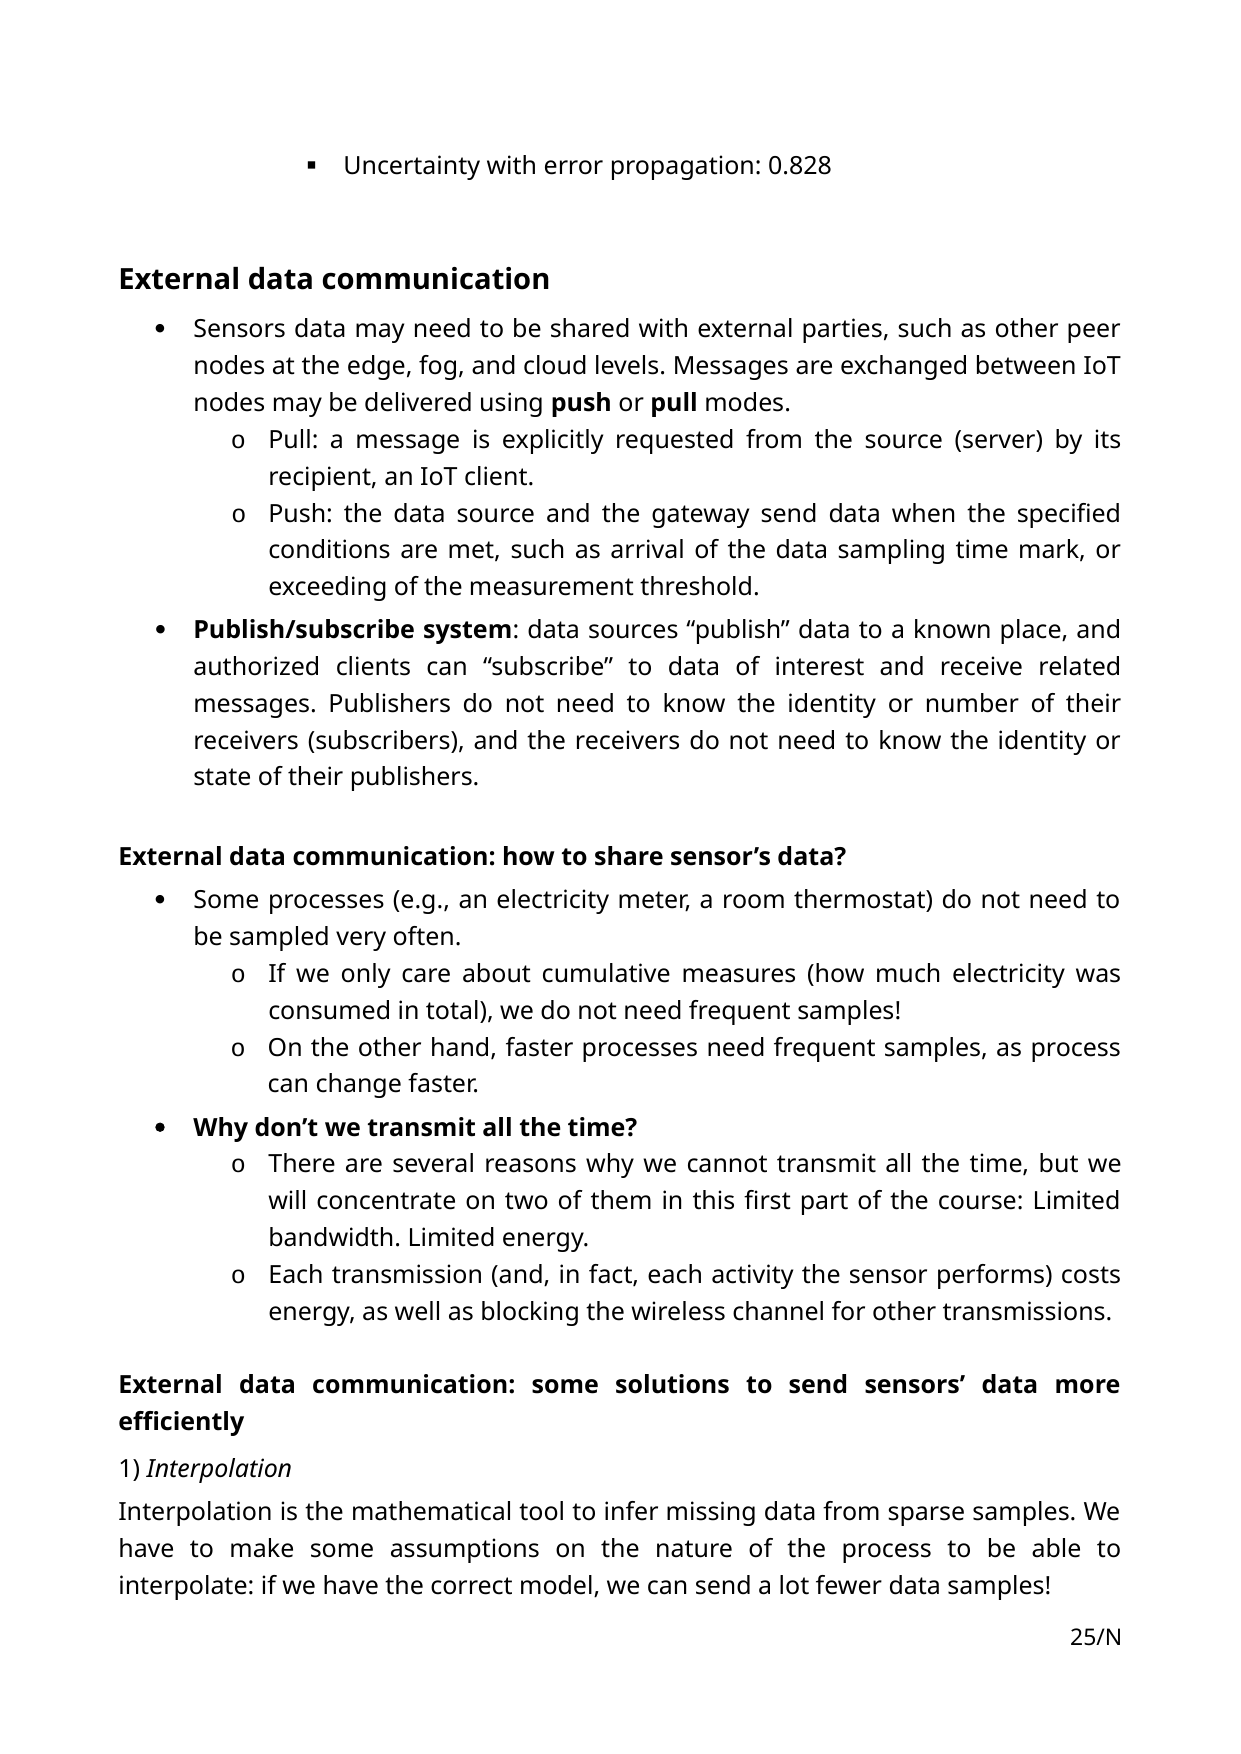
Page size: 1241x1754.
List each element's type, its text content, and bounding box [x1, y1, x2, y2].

list Push: the data source and the gateway send data when the specified conditions are met, such as arrival of the data sampling time mark, or exceeding of the measurement threshold. [231, 495, 1122, 603]
text 1) Interpolation [118, 1451, 1122, 1485]
text Interpolation is the mathematical tool to infer missing data from sparse samples. We have to make some assumptions on the nature of the process to be able to interpolate: if we have the correct model, we can send a lot fewer data samples! [118, 1494, 1122, 1602]
list Uncertainty with error propagation: 0.828 [306, 148, 1122, 182]
list On the other hand, faster processes need frequent samples, as process can change faster. [230, 1029, 1122, 1100]
text External data communication [118, 258, 1122, 298]
list Publish/subscribe system: data sources “publish” data to a known place, and authorized clients can “subscribe” to data of interest and receive related messages. Publishers do not need to know the identity or number of their receivers (subscribers), and the receivers do not need to know the identity or state of their publishers. [156, 612, 1122, 793]
text External data communication: some solutions to send sensors’ data more efficiently [118, 1367, 1122, 1438]
list Pull: a message is explicitly requested from the source (server) by its recipient, an IoT client. [231, 421, 1122, 492]
list Some processes (e.g., an electricity meter, a room thermostat) do not need to be sampled very often. [156, 882, 1122, 953]
text External data communication: how to share sensor’s data? [118, 839, 1122, 873]
list There are several reasons why we cannot transmit all the time, but we will concentrate on two of them in this first part of the course: Limited bandwidth. Limited energy. [231, 1146, 1122, 1254]
list Each transmission (and, in fact, each activity the sensor performs) costs energy, as well as blocking the wireless channel for other transmissions. [231, 1256, 1122, 1327]
list If we only care about cumulative measures (how much electricity was consumed in total), we do not need frequent samples! [231, 955, 1122, 1026]
list Sensors data may need to be shared with external parties, such as other peer nodes at the edge, fog, and cloud levels. Messages are exchanged between IoT nodes may be delivered using push or pull modes. [156, 311, 1122, 419]
list Why don’t we transmit all the time? [156, 1109, 1122, 1143]
